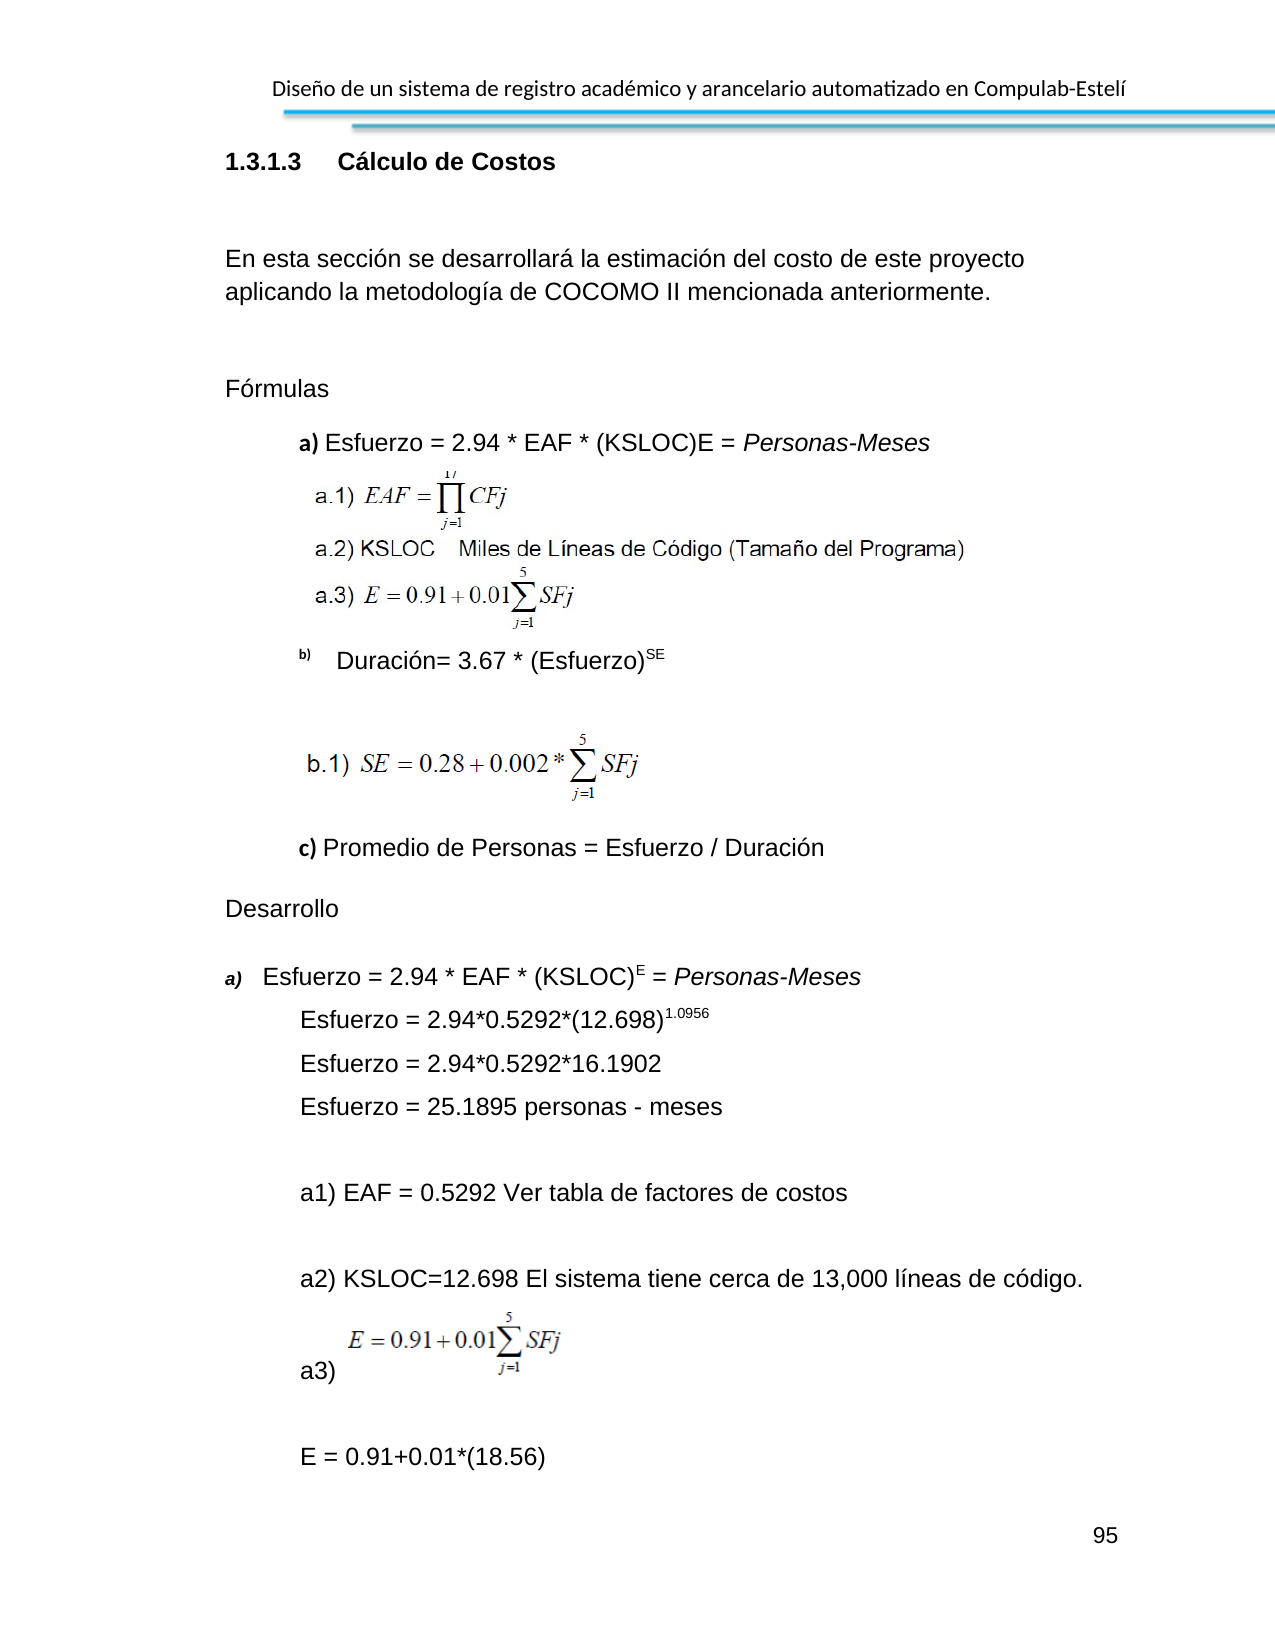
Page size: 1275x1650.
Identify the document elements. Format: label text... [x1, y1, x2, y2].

text c) Promedio de Personas = Esfuerzo / Duración Desarrollo [225, 832, 937, 923]
text Esfuerzo = 2.94*0.5292*16.1902 Esfuerzo = 25.1895 personas - meses [300, 1048, 725, 1120]
list Esfuerzo = 2.94 * EAF * (KSLOC)E = Personas-Meses [225, 962, 1271, 991]
picture [315, 471, 964, 629]
text a1) EAF = 0.5292 Ver tabla de factores de costos [300, 1178, 1271, 1207]
text a) Esfuerzo = 2.94 * EAF * (KSLOC)E = Personas-Meses [299, 427, 1271, 458]
text a3) [300, 1356, 1271, 1385]
text E = 0.91+0.01*(18.56) [300, 1442, 1271, 1471]
text Fórmulas [225, 374, 1271, 402]
picture [275, 105, 1275, 140]
picture [307, 734, 639, 801]
text En esta sección se desarrollará la estimación del costo de este proyecto aplicando la metodología de COCOMO II mencionada anteriormente. [225, 244, 1127, 305]
picture [347, 1312, 562, 1375]
text Esfuerzo = 2.94*0.5292*(12.698)1.0956 [300, 1005, 1271, 1034]
text a2) KSLOC=12.698 El sistema tiene cerca de 13,000 líneas de código. [300, 1264, 1271, 1293]
subtitle Cálculo de Costos [225, 147, 1271, 175]
